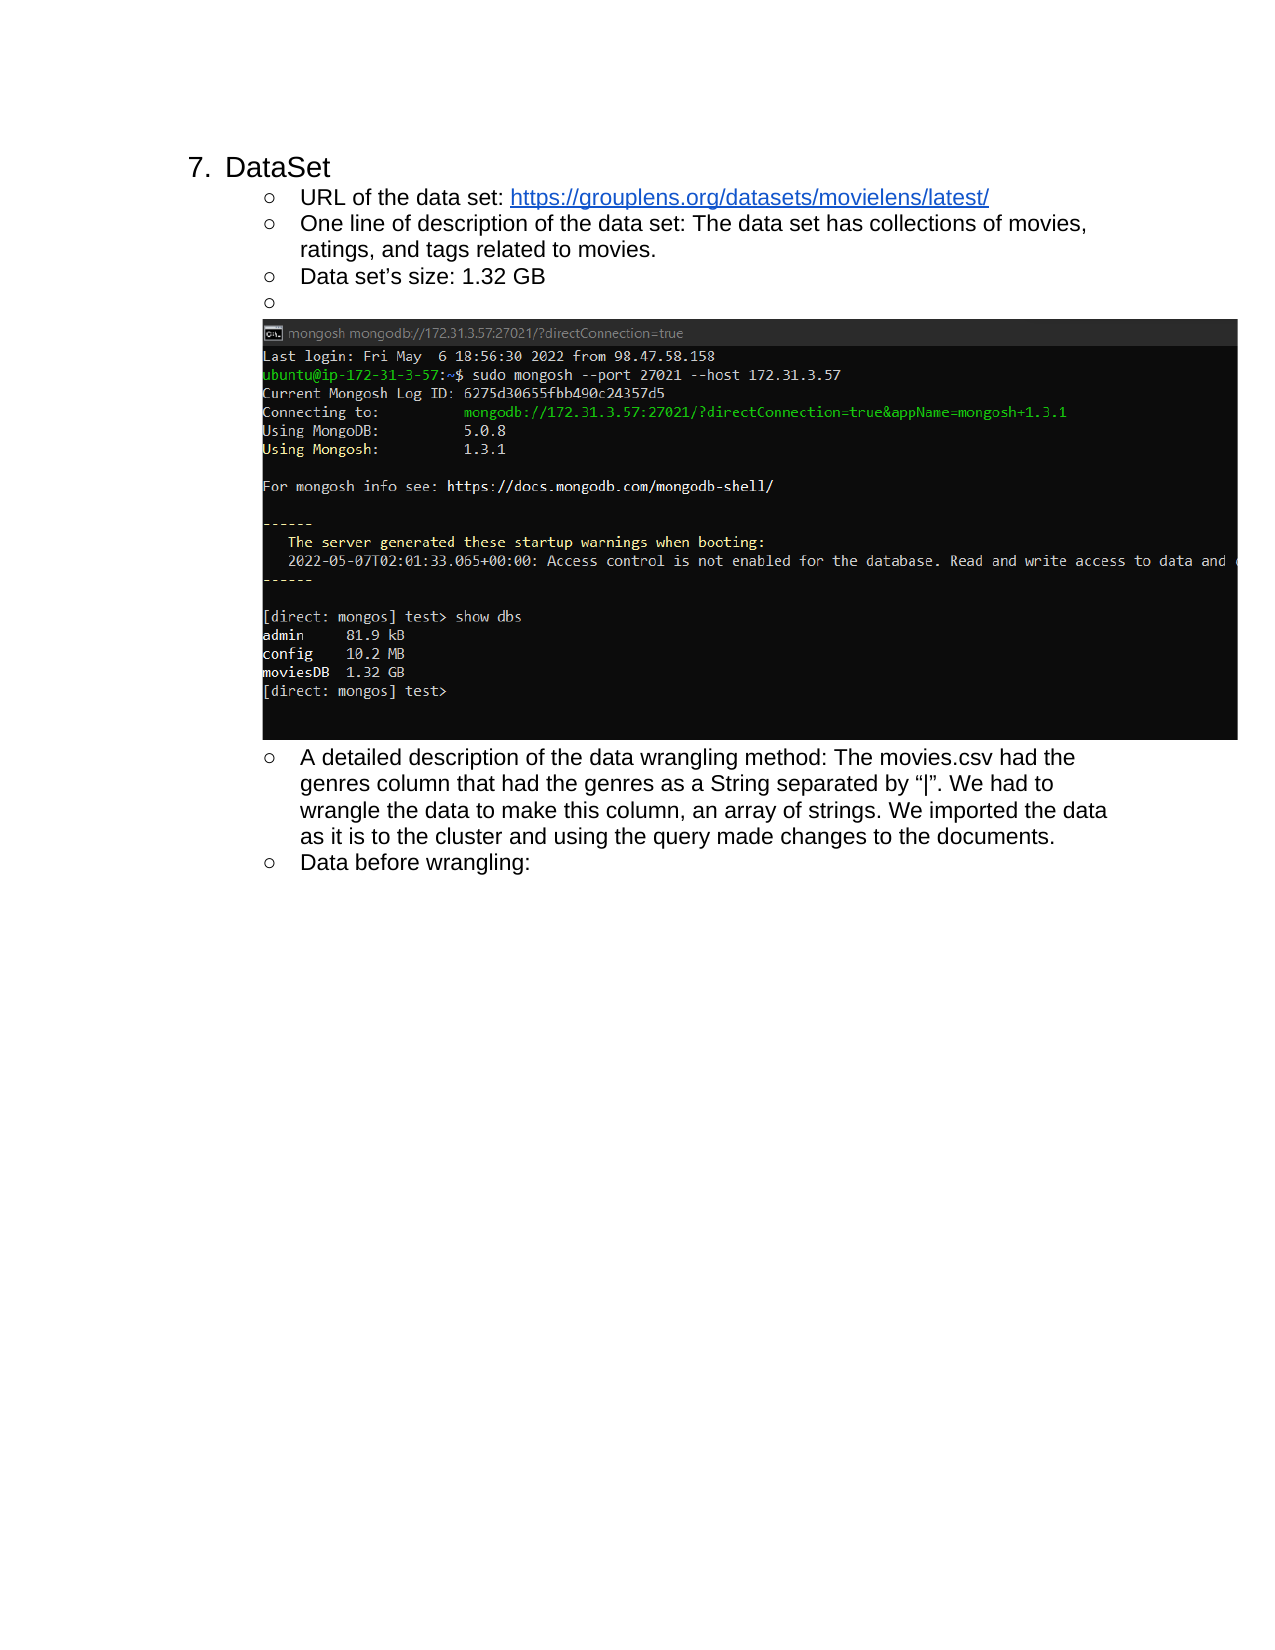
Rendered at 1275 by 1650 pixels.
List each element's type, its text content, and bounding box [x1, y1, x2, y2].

list A detailed description of the data wrangling method: The movies.csv had the genres column that had the genres as a String separated by “|”. We had to wrangle the data to make this column, an array of strings. We imported the data as it is to the cluster and using the query made changes to the documents. [262, 744, 1125, 849]
list Data before wrangling: [262, 849, 1125, 876]
subtitle DataSet [187, 150, 1125, 183]
picture [262, 319, 1238, 740]
list Data set’s size: 1.32 GB [262, 263, 1125, 289]
list One line of description of the data set: The data set has collections of movies, ratings, and tags related to movies. [262, 210, 1125, 263]
list URL of the data set: https://grouplens.org/datasets/movielens/latest/ [262, 183, 1125, 210]
